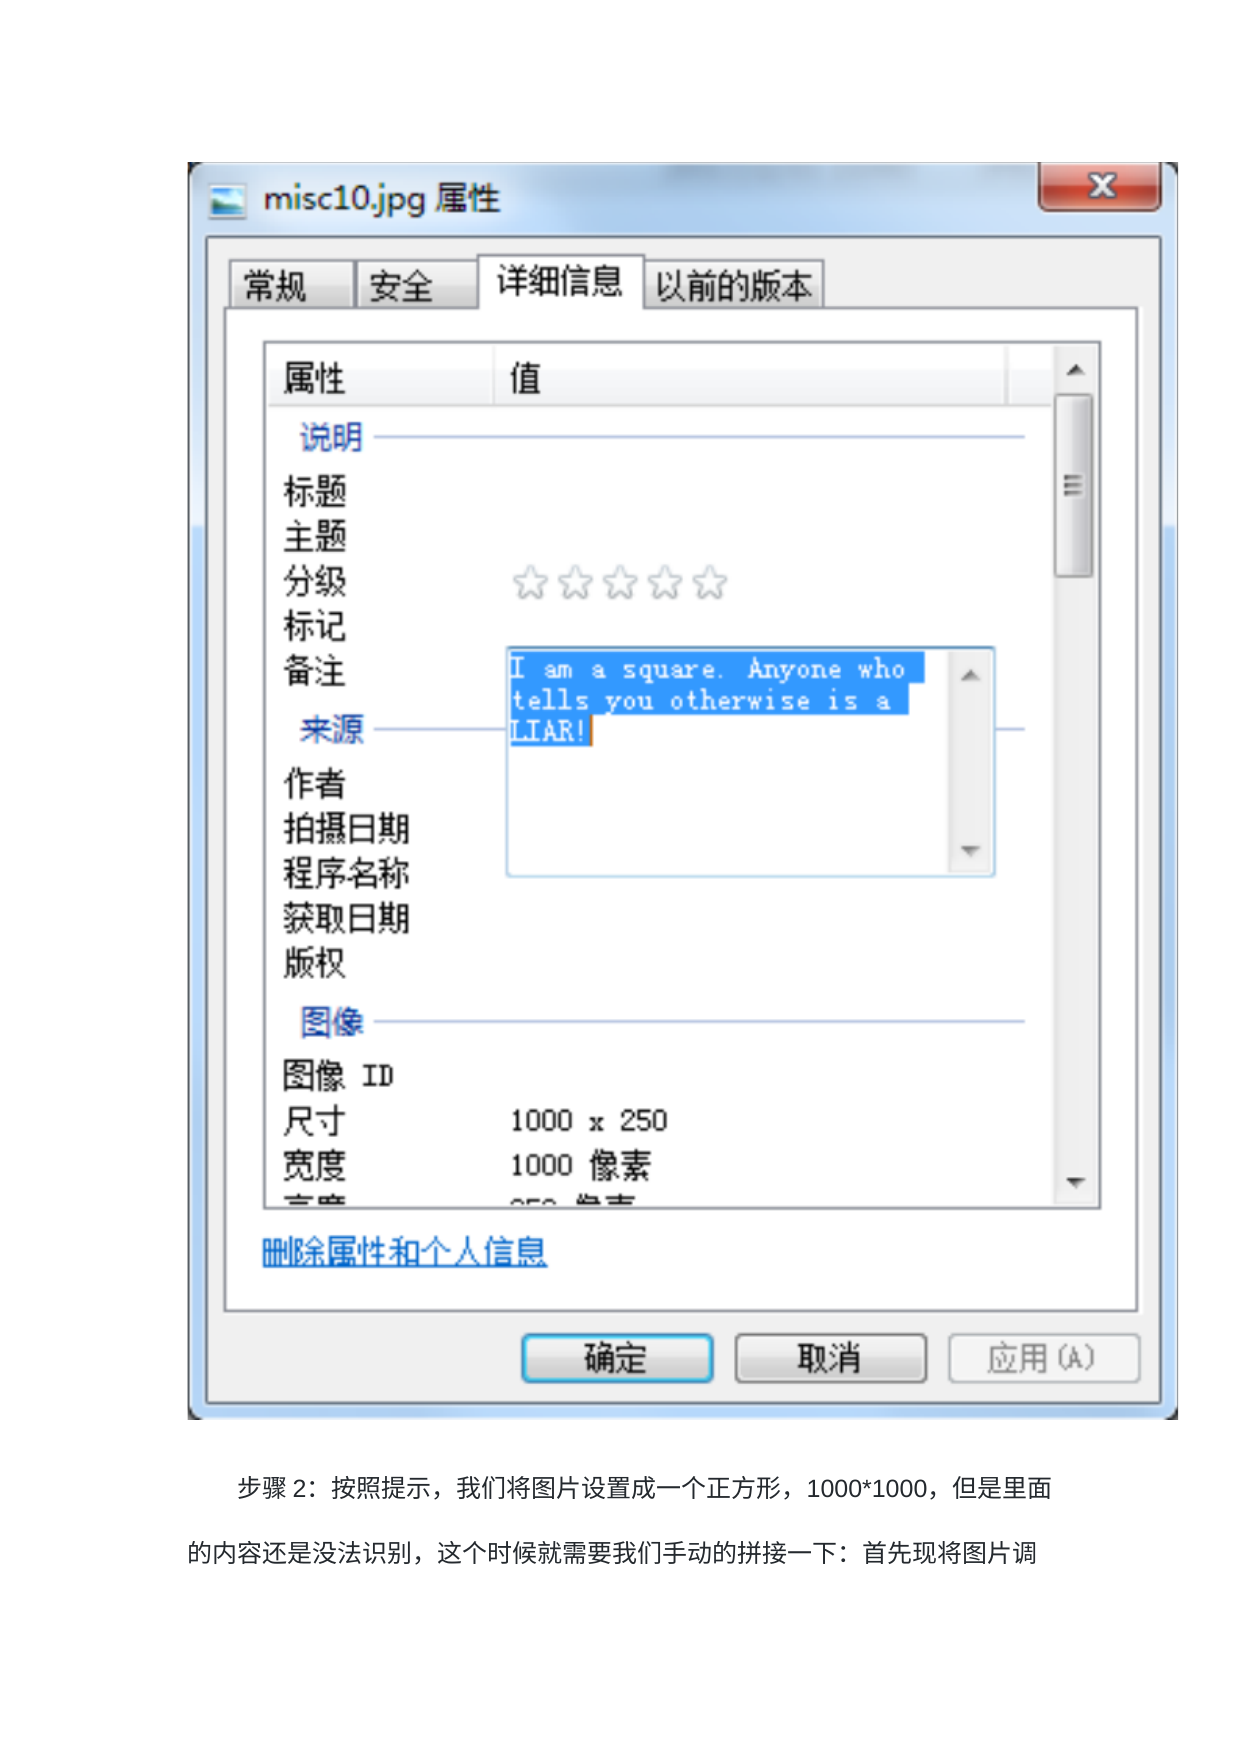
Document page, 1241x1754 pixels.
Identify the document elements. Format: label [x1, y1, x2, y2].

picture [187, 162, 1179, 1420]
text [187, 1454, 1053, 1584]
